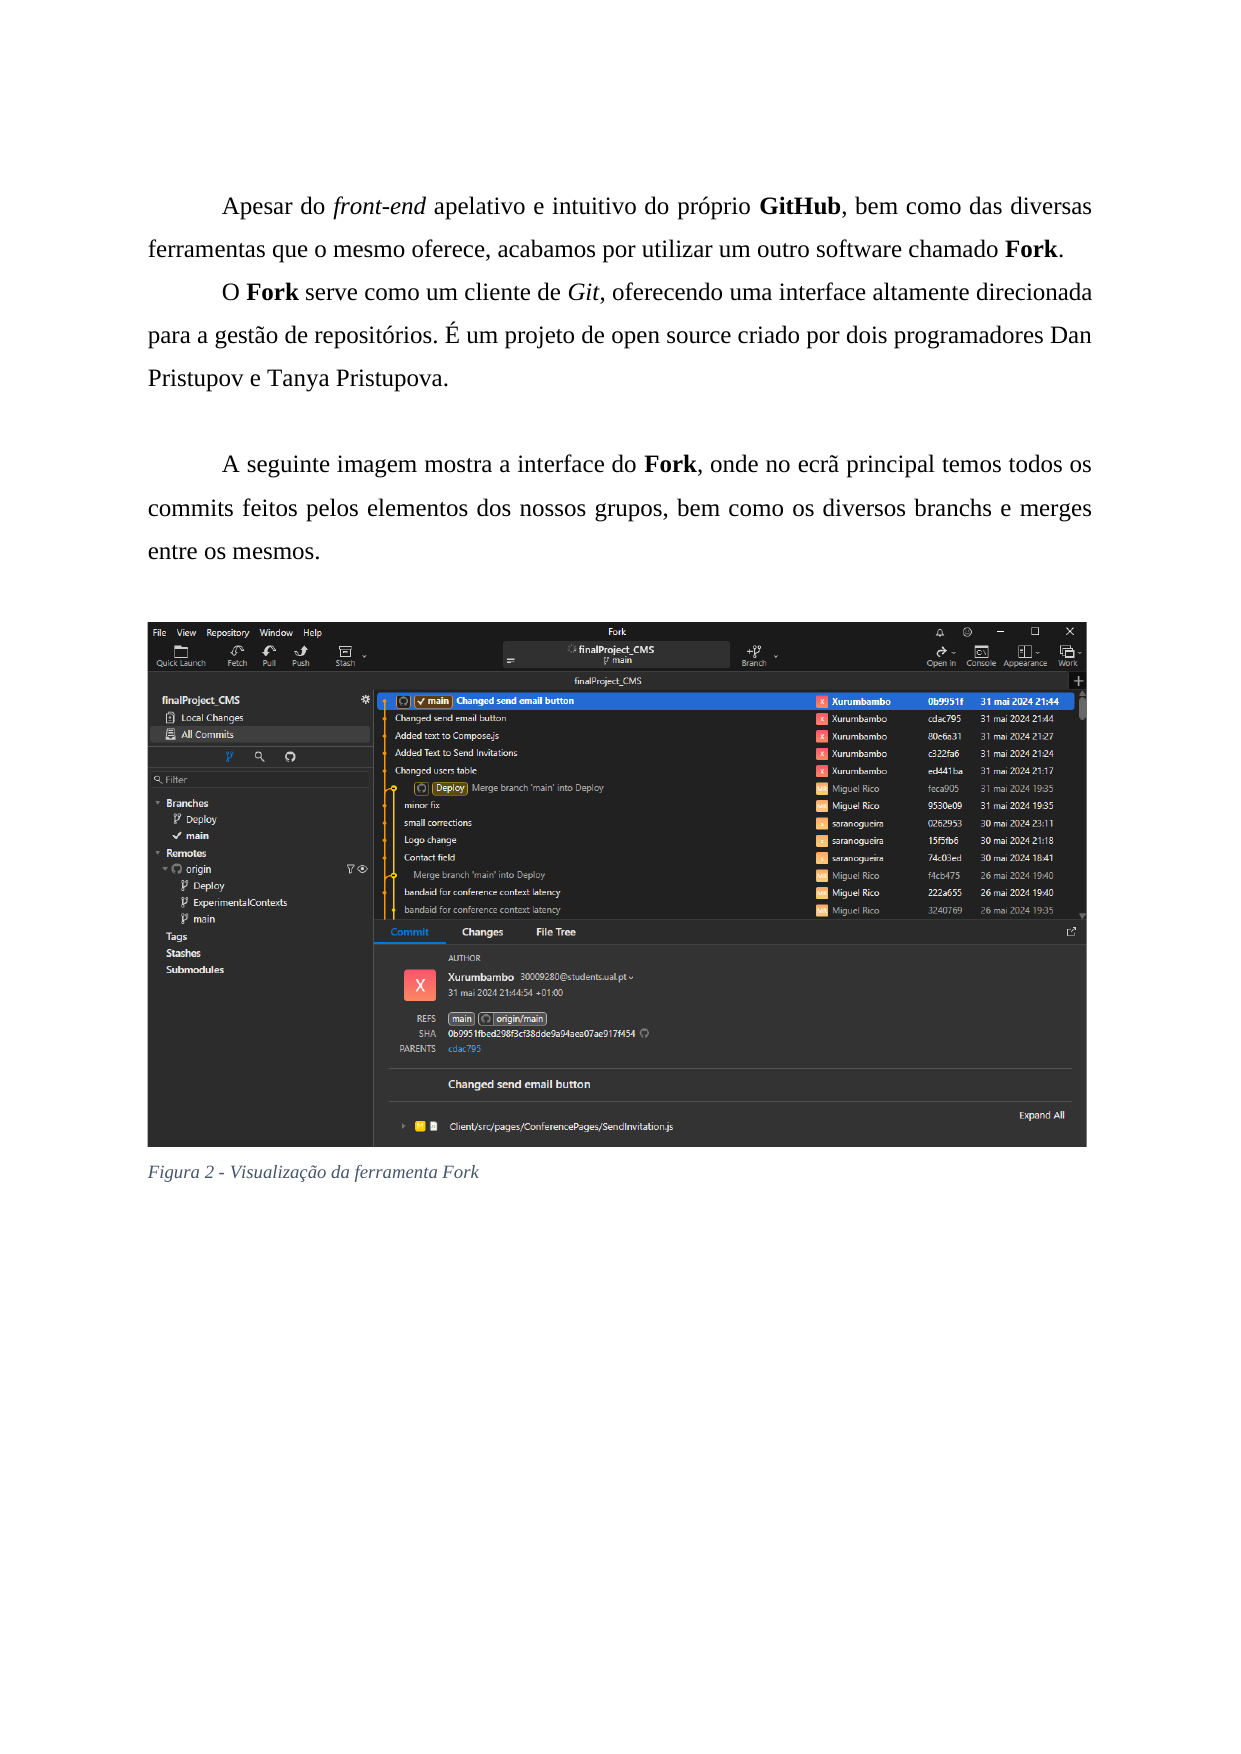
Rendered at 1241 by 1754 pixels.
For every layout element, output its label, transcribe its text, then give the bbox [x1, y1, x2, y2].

text A seguinte imagem mostra a interface do Fork, onde no ecrã principal temos todos os commits feitos pelos elementos dos nossos grupos, bem como os diversos branchs e merges entre os mesmos. [148, 449, 1092, 564]
text O Fork serve como um cliente de Git, oferecendo uma interface altamente direcionada para a gestão de repositórios. É um projeto de open source criado por dois programadores Dan Pristupov e Tanya Pristupova. [148, 277, 1092, 392]
picture [147, 622, 1087, 1147]
text Figura 2 - Visualização da ferramenta Fork [148, 1161, 1092, 1183]
text Apesar do front-end apelativo e intuitivo do próprio GitHub, bem como das diversas ferramentas que o mesmo oferece, acabamos por utilizar um outro software chamado Fork. [148, 191, 1092, 263]
